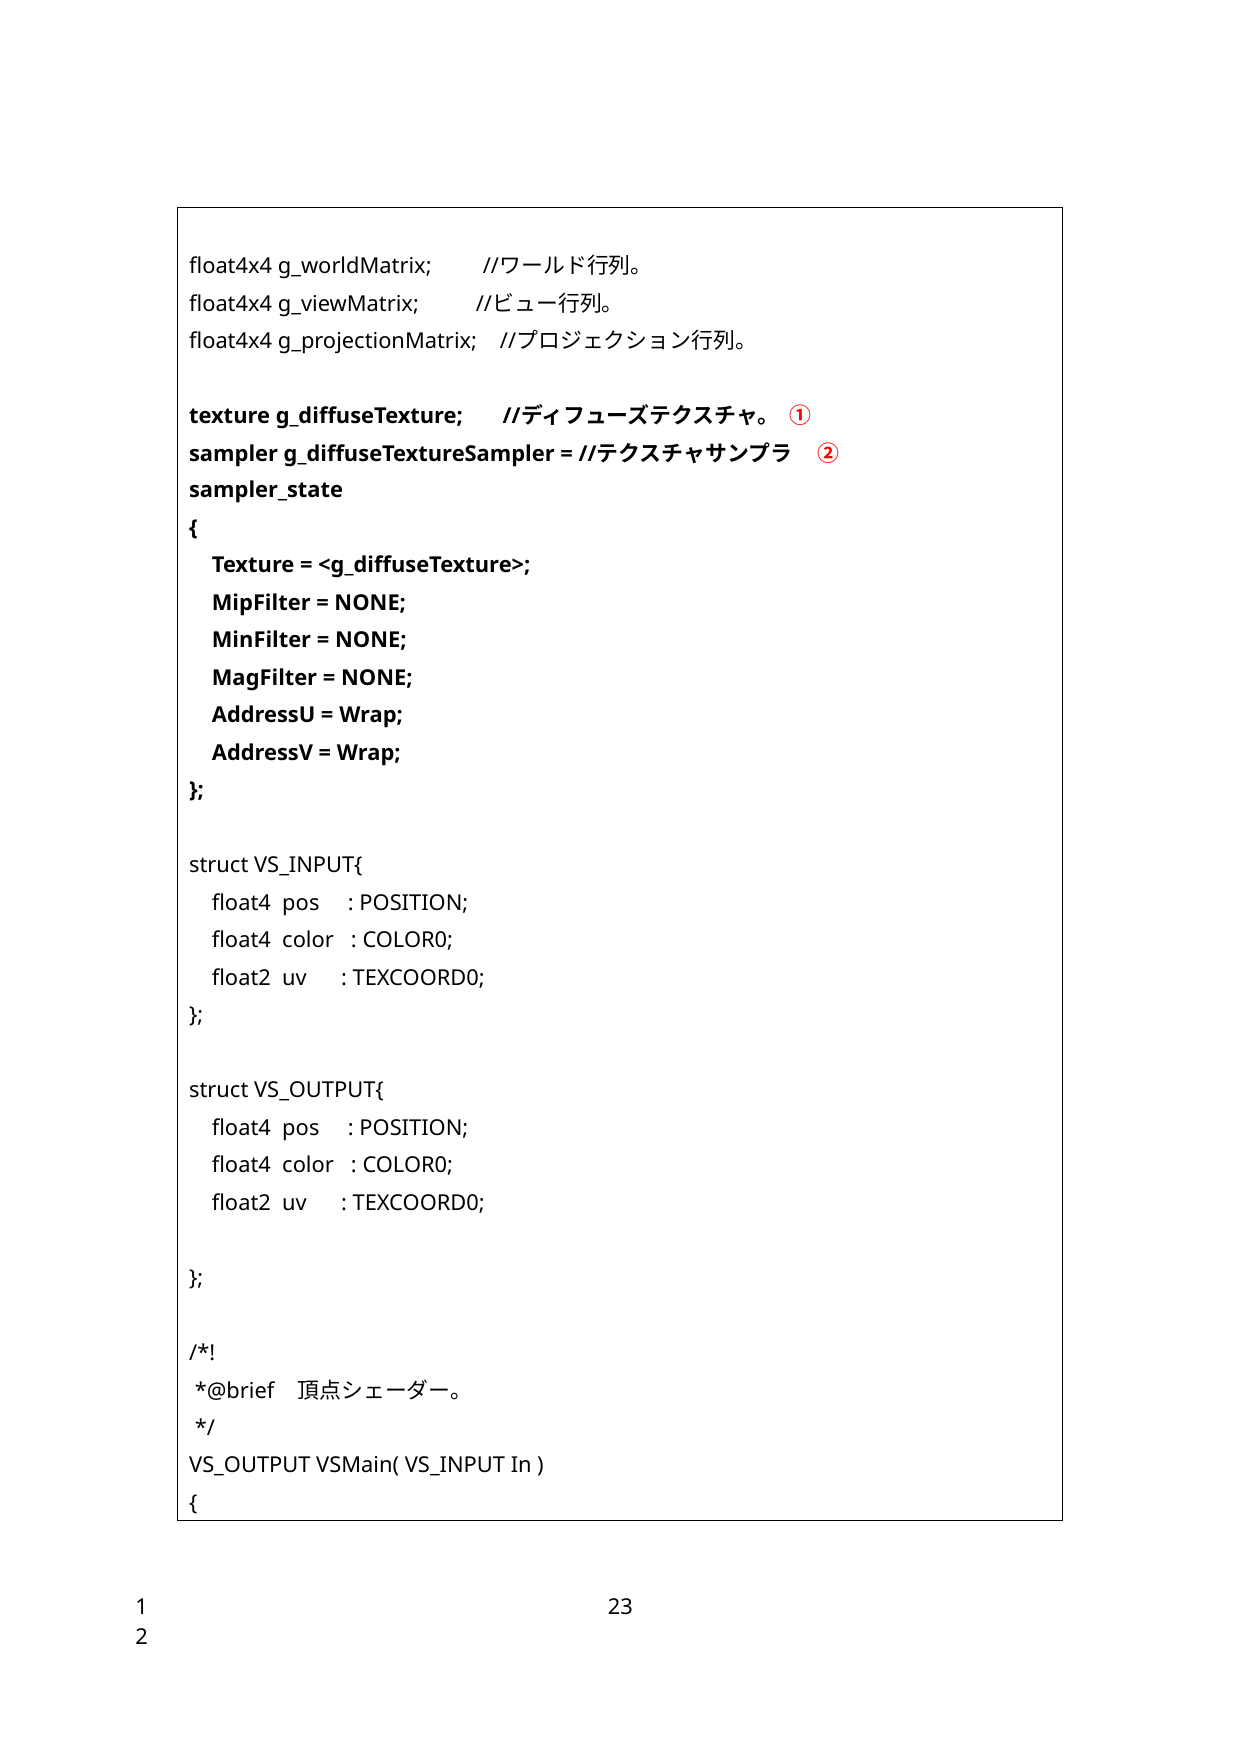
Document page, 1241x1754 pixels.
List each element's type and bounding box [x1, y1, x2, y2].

table_header [178, 208, 1062, 1520]
